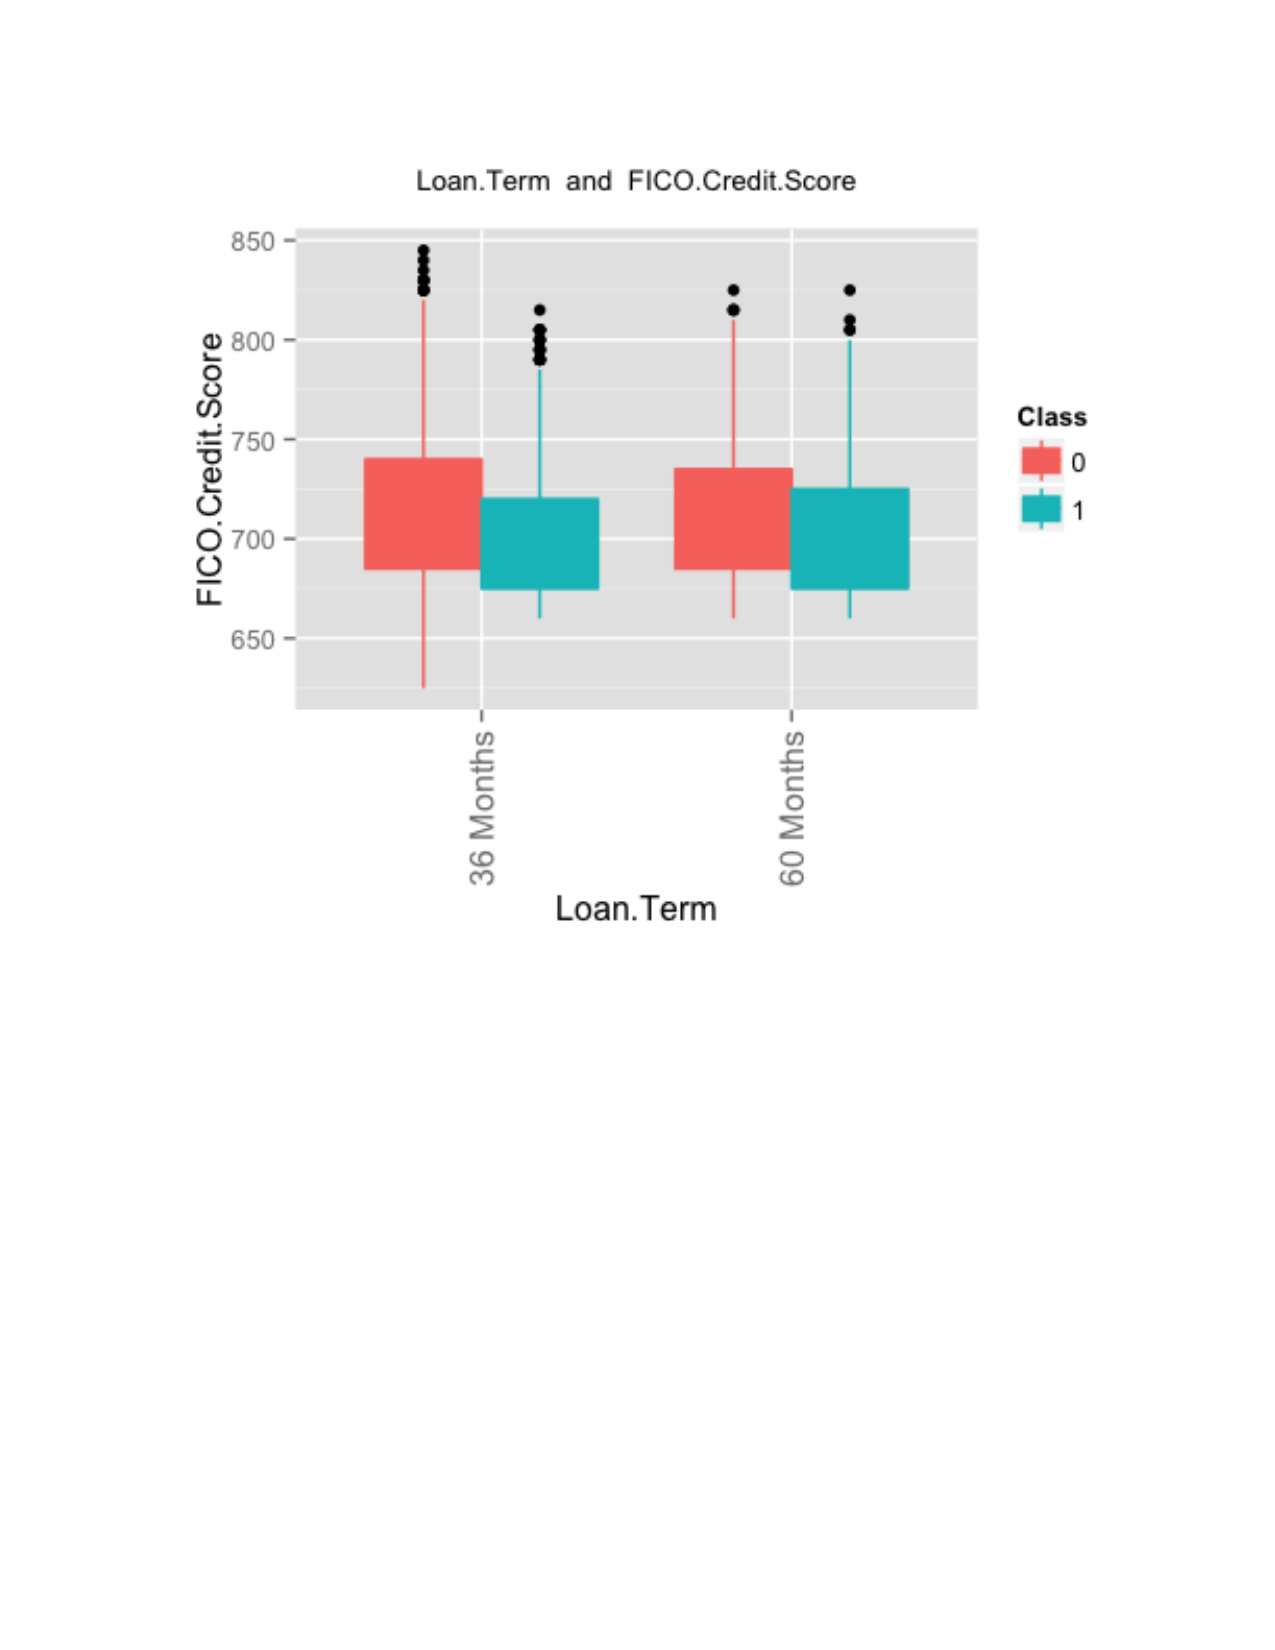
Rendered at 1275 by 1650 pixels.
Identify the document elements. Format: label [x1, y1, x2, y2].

picture [168, 150, 1169, 950]
